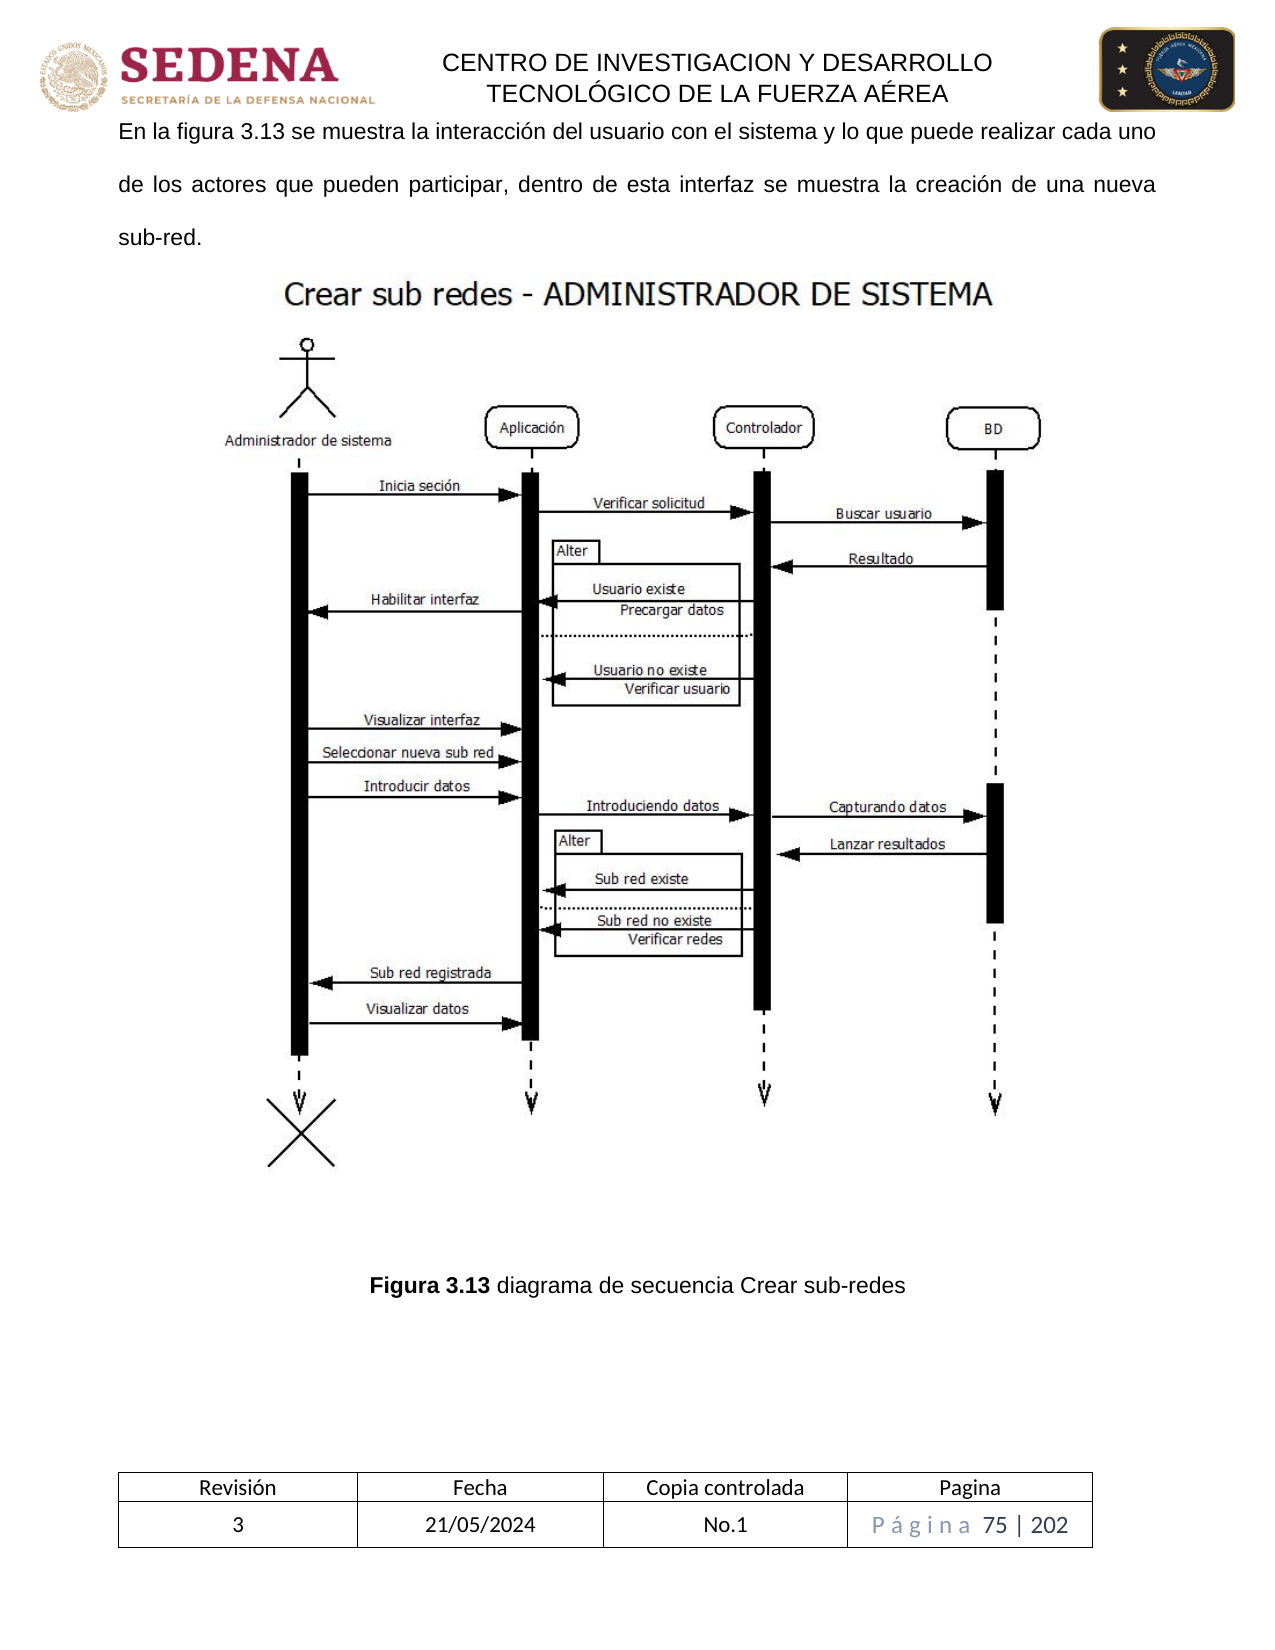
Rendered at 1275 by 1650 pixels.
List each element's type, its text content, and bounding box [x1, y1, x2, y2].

text Figura 3.13 diagrama de secuencia Crear sub-redes [118, 1272, 1157, 1299]
picture [39, 27, 1236, 112]
text En la figura 3.13 se muestra la interacción del usuario con el sistema y lo que puede realizar cada uno de los actores que pueden participar, dentro de esta interfaz se muestra la creación de una nueva sub-red. [118, 118, 1157, 250]
picture [218, 273, 1057, 1174]
